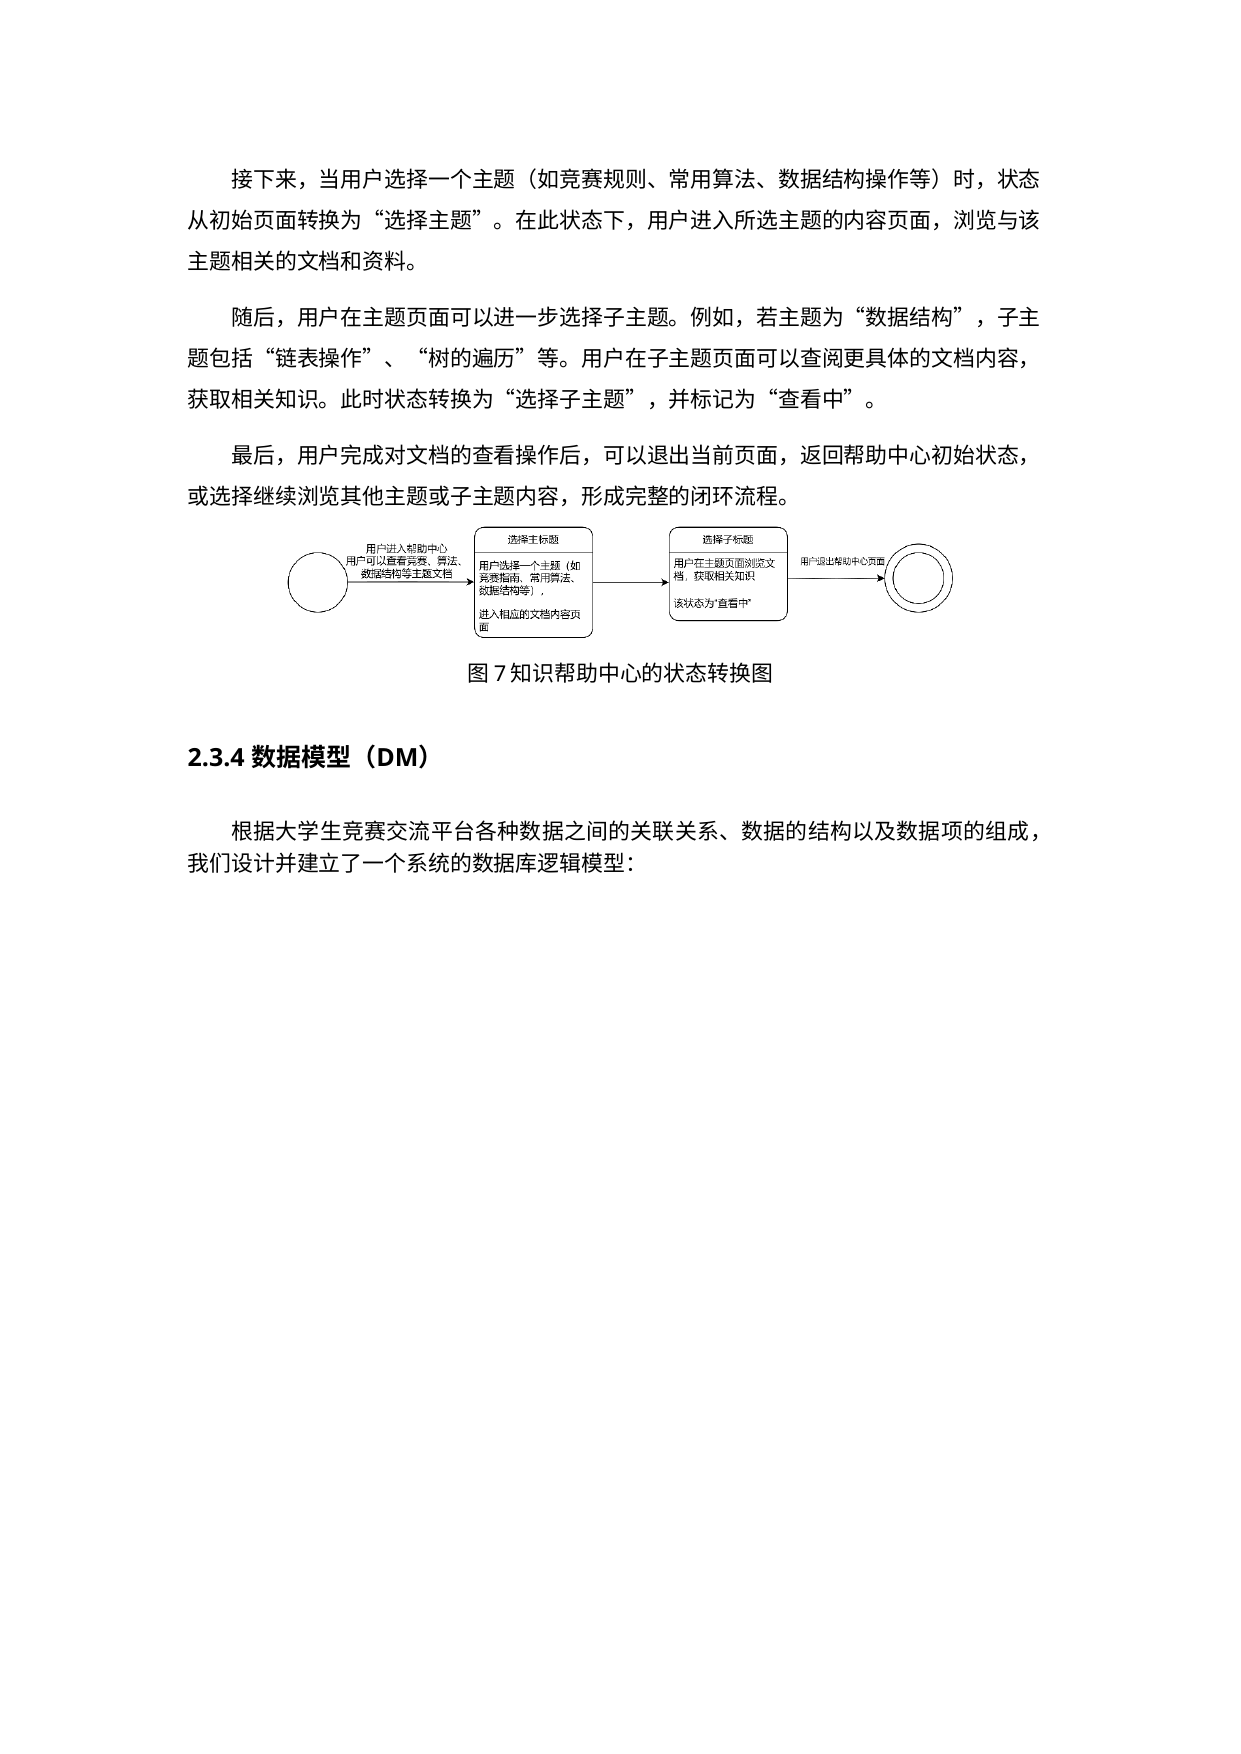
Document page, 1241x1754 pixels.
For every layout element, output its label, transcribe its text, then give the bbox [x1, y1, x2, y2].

subtitle 2.3.4 数据模型（DM） [187, 723, 1053, 788]
text 图7知识帮助中心的状态转换图 [187, 656, 1053, 688]
text 最后，用户完成对文档的查看操作后，可以退出当前页面，返回帮助中心初始状态，或选择继续浏览其他主题或子主题内容，形成完整的闭环流程。 [187, 438, 1053, 511]
text 接下来，当用户选择一个主题（如竞赛规则、常用算法、数据结构操作等）时，状态从初始页面转换为“选择主题”。在此状态下，用户进入所选主题的内容页面，浏览与该主题相关的文档和资料。 [187, 162, 1053, 276]
text 根据大学生竞赛交流平台各种数据之间的关联关系、数据的结构以及数据项的组成，我们设计并建立了一个系统的数据库逻辑模型： [187, 813, 1053, 878]
text 随后，用户在主题页面可以进一步选择子主题。例如，若主题为“数据结构”，子主题包括“链表操作”、“树的遍历”等。用户在子主题页面可以查阅更具体的文档内容，获取相关知识。此时状态转换为“选择子主题”，并标记为“查看中”。 [187, 300, 1053, 414]
picture [280, 518, 961, 647]
